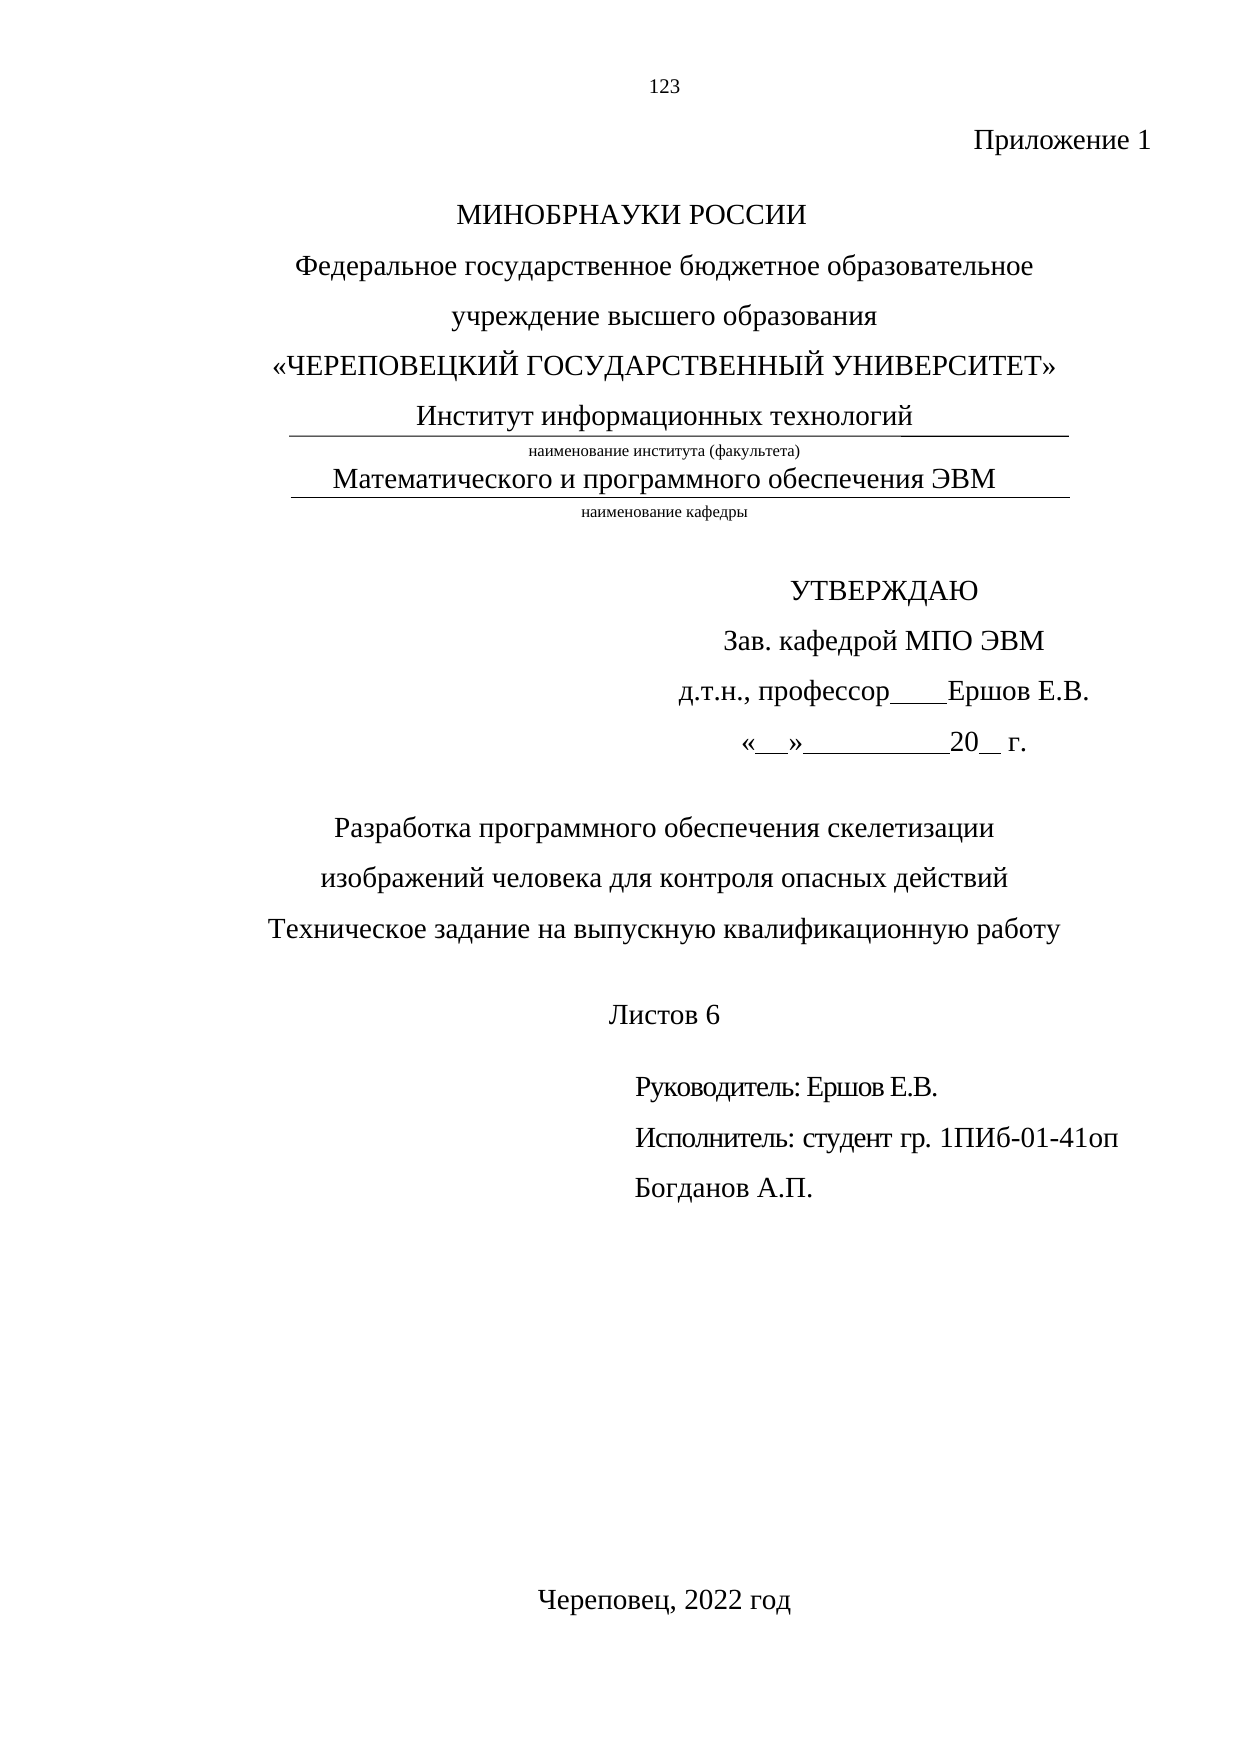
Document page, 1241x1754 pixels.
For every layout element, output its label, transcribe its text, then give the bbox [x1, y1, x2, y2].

text Череповец, 2022 год [177, 1582, 1151, 1616]
text УТВЕРЖДАЮ [646, 573, 1122, 606]
text Техническое задание на выпускную квалификационную работу [177, 911, 1151, 944]
text д.т.н., профессор Ершов Е.В. [646, 673, 1122, 707]
text изображений человека для контроля опасных действий [177, 861, 1151, 894]
text Зав. кафедрой МПО ЭВМ [646, 623, 1122, 657]
text « » 20 г. [646, 724, 1122, 757]
text МИНОБРНАУКИ РОССИИ [177, 197, 1086, 231]
text наименование института (факультета) [243, 435, 1086, 460]
text наименование кафедры [243, 498, 1086, 521]
text Математического и программного обеспечения ЭВМ [177, 462, 1152, 495]
text Приложение 1 [177, 122, 1152, 156]
text Исполнитель: студент гр. 1ПИб-01-41оп [635, 1120, 1152, 1153]
text учреждение высшего образования [243, 298, 1086, 331]
text «ЧЕРЕПОВЕЦКИЙ ГОСУДАРСТВЕННЫЙ УНИВЕРСИТЕТ» [243, 348, 1086, 382]
text Разработка программного обеспечения скелетизации [177, 810, 1151, 844]
text Листов 6 [177, 997, 1151, 1031]
text Федеральное государственное бюджетное образовательное [243, 248, 1086, 281]
text Институт информационных технологий [177, 398, 1152, 432]
text Богданов А.П. [177, 1170, 1152, 1204]
text Руководитель: Ершов Е.В. [635, 1069, 1152, 1103]
